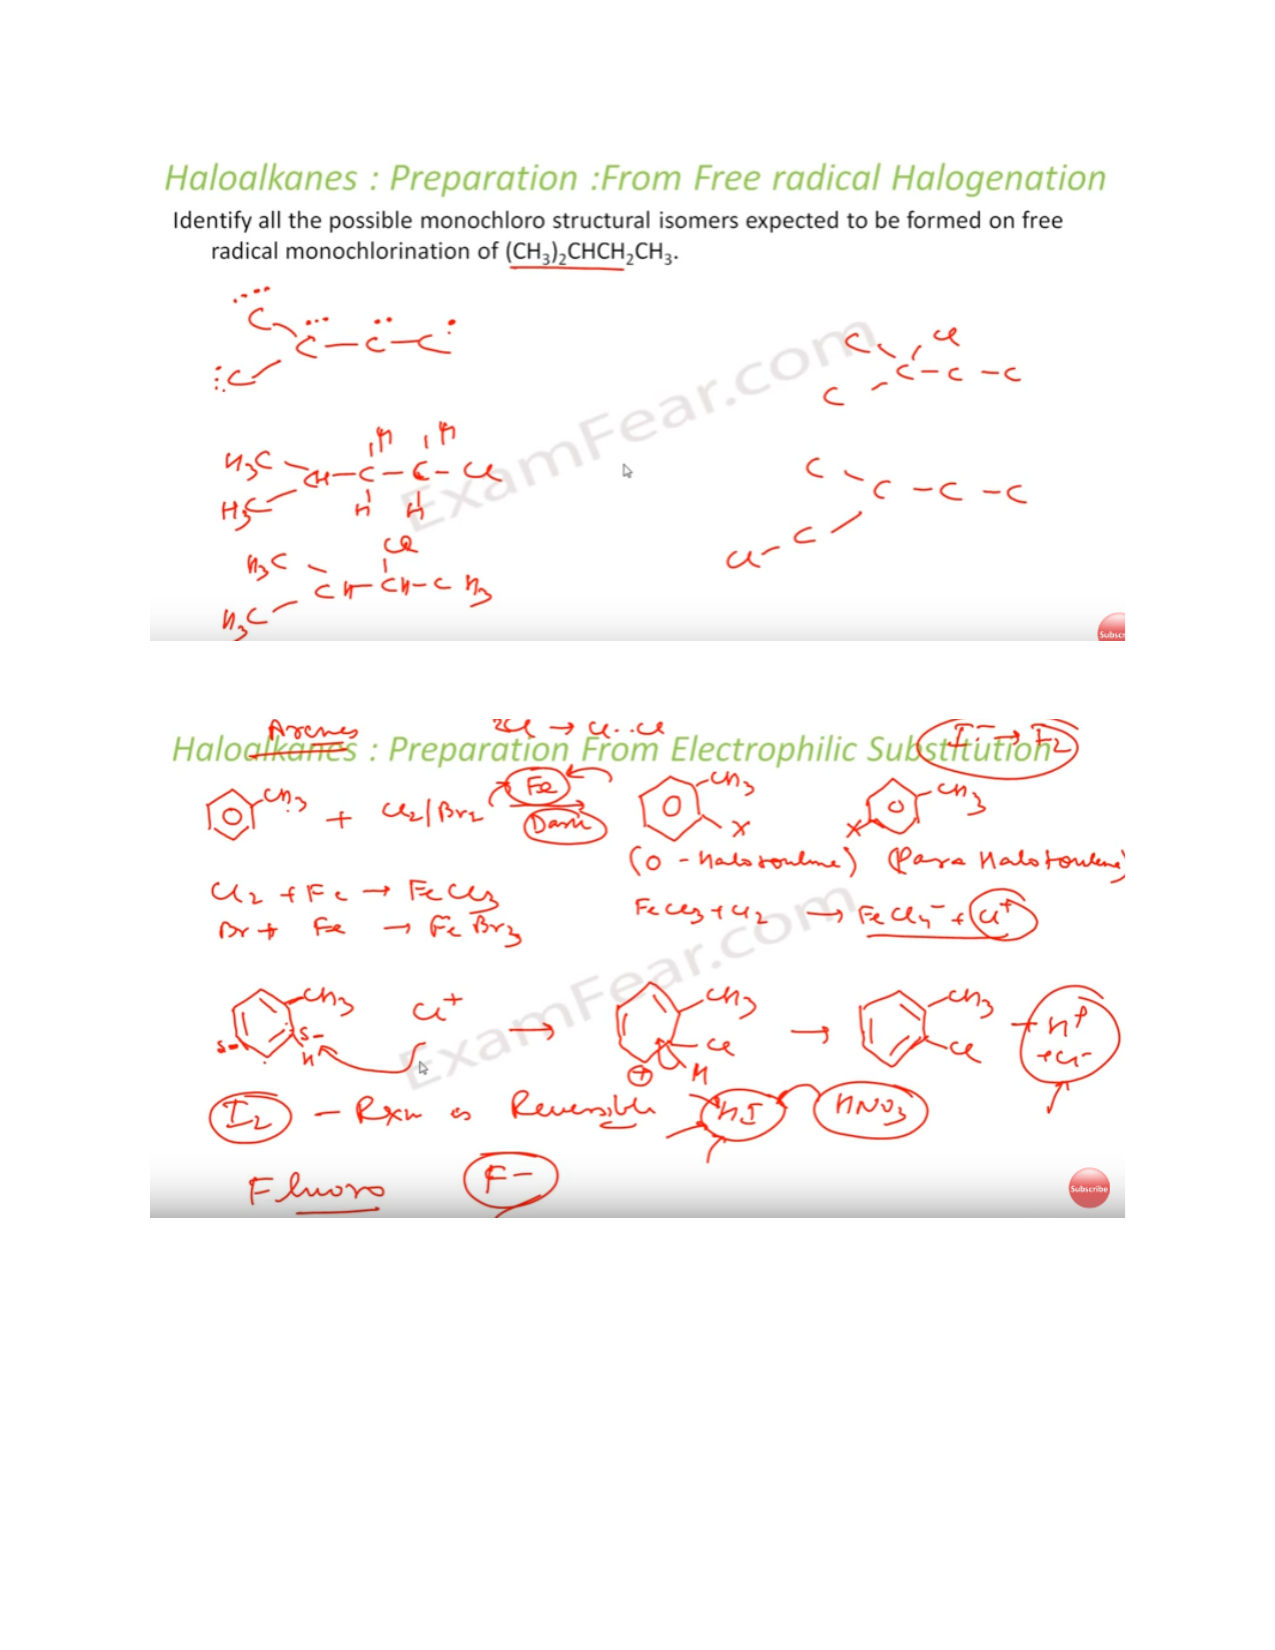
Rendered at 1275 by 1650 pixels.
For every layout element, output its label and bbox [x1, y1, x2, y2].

picture [150, 719, 1125, 1218]
picture [150, 150, 1125, 641]
